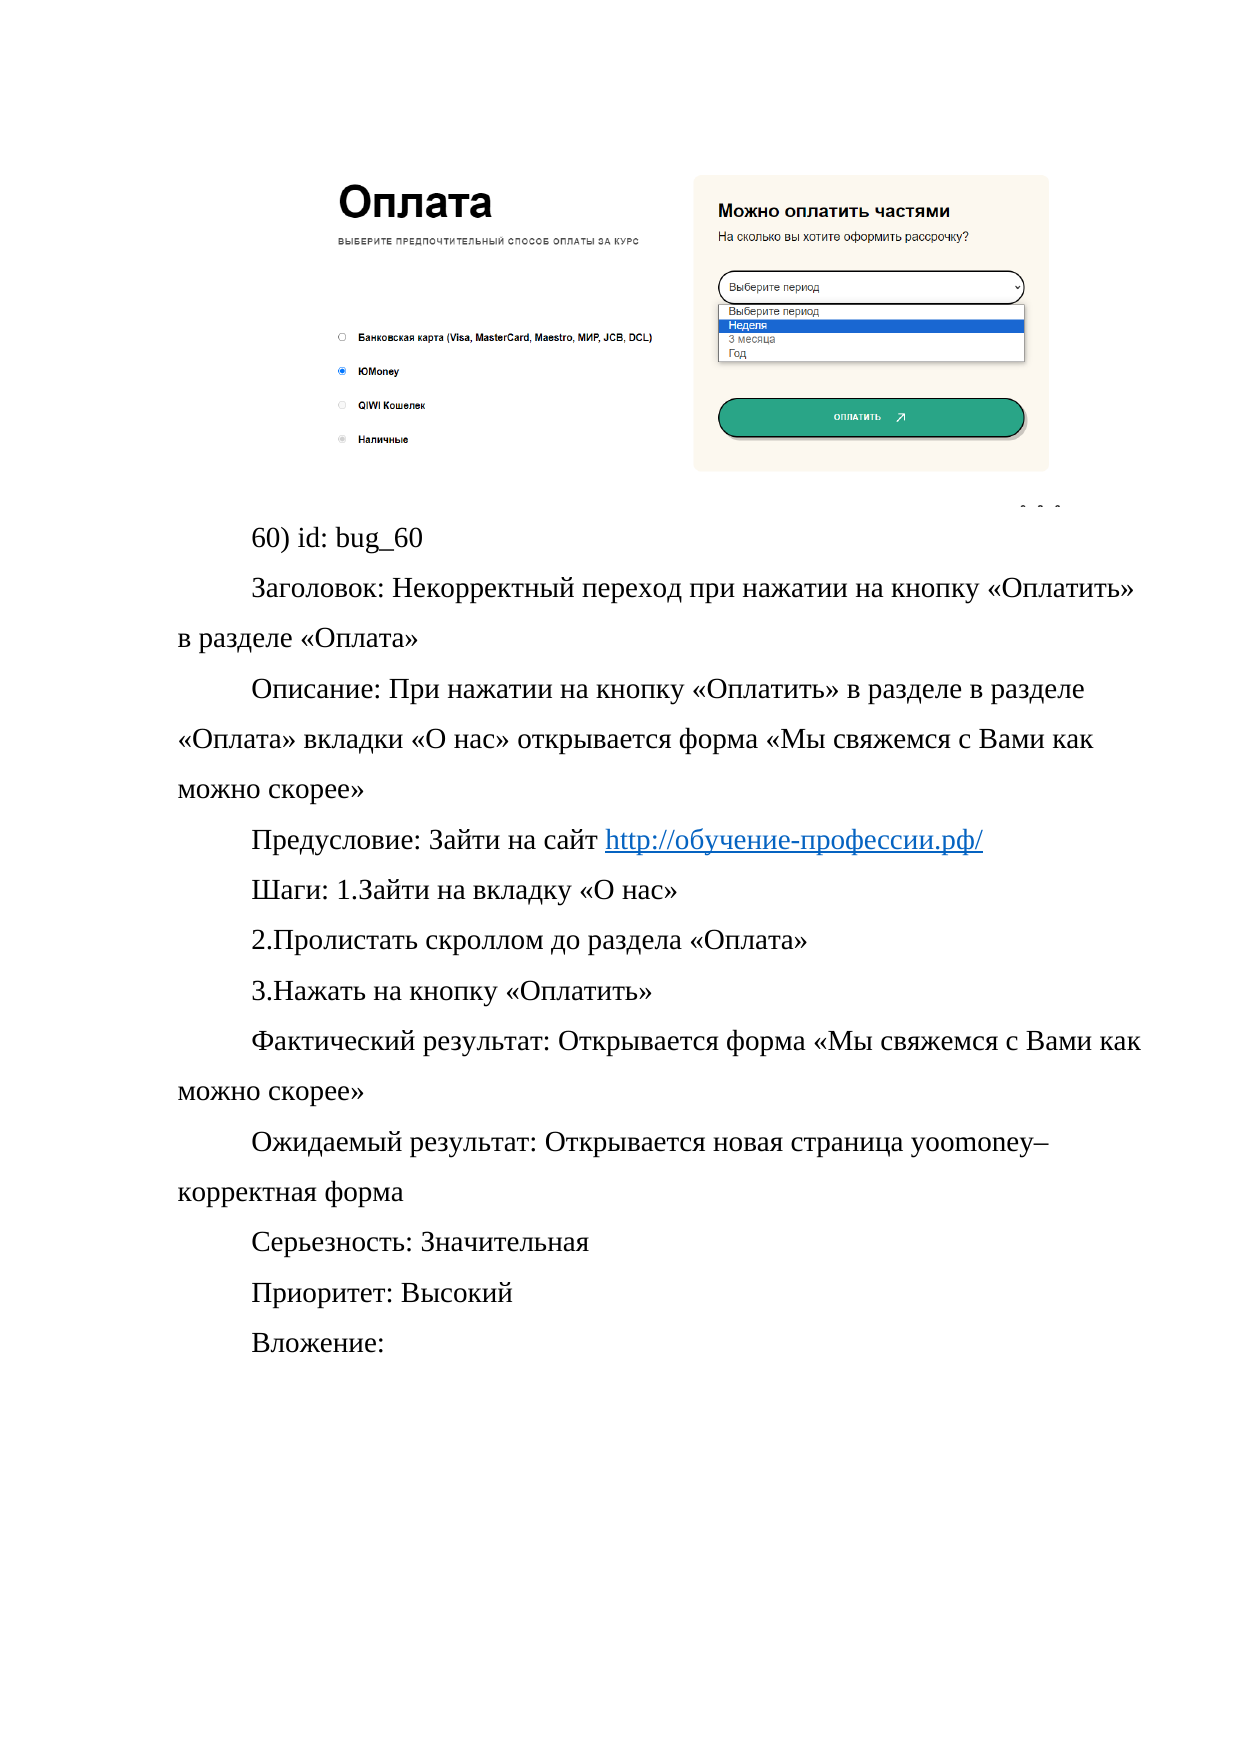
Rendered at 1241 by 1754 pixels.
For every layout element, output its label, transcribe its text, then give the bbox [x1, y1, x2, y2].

text Предусловие: Зайти на сайт http://обучение-профессии.рф/ [177, 822, 1152, 855]
text Серьезность: Значительная [177, 1224, 1152, 1258]
picture [251, 118, 1111, 507]
text Фактический результат: Открывается форма «Мы свяжемся с Вами как можно скорее» [177, 1023, 1152, 1107]
text Шаги: 1.Зайти на вкладку «О нас» [177, 872, 1152, 906]
text Вложение: [177, 1325, 1152, 1358]
text Описание: При нажатии на кнопку «Оплатить» в разделе в разделе «Оплата» вкладки «О нас» открывается форма «Мы свяжемся с Вами как можно скорее» [177, 671, 1152, 805]
text Приоритет: Высокий [177, 1275, 1152, 1308]
text Ожидаемый результат: Открывается новая страница yoomoney– корректная форма [177, 1124, 1152, 1208]
text Заголовок: Некорректный переход при нажатии на кнопку «Оплатить» в разделе «Оплата» [177, 570, 1152, 654]
text 60) id: bug_60 [177, 520, 1152, 553]
text 3.Нажать на кнопку «Оплатить» [177, 973, 1152, 1006]
text 2.Пролистать скроллом до раздела «Оплата» [177, 922, 1152, 956]
